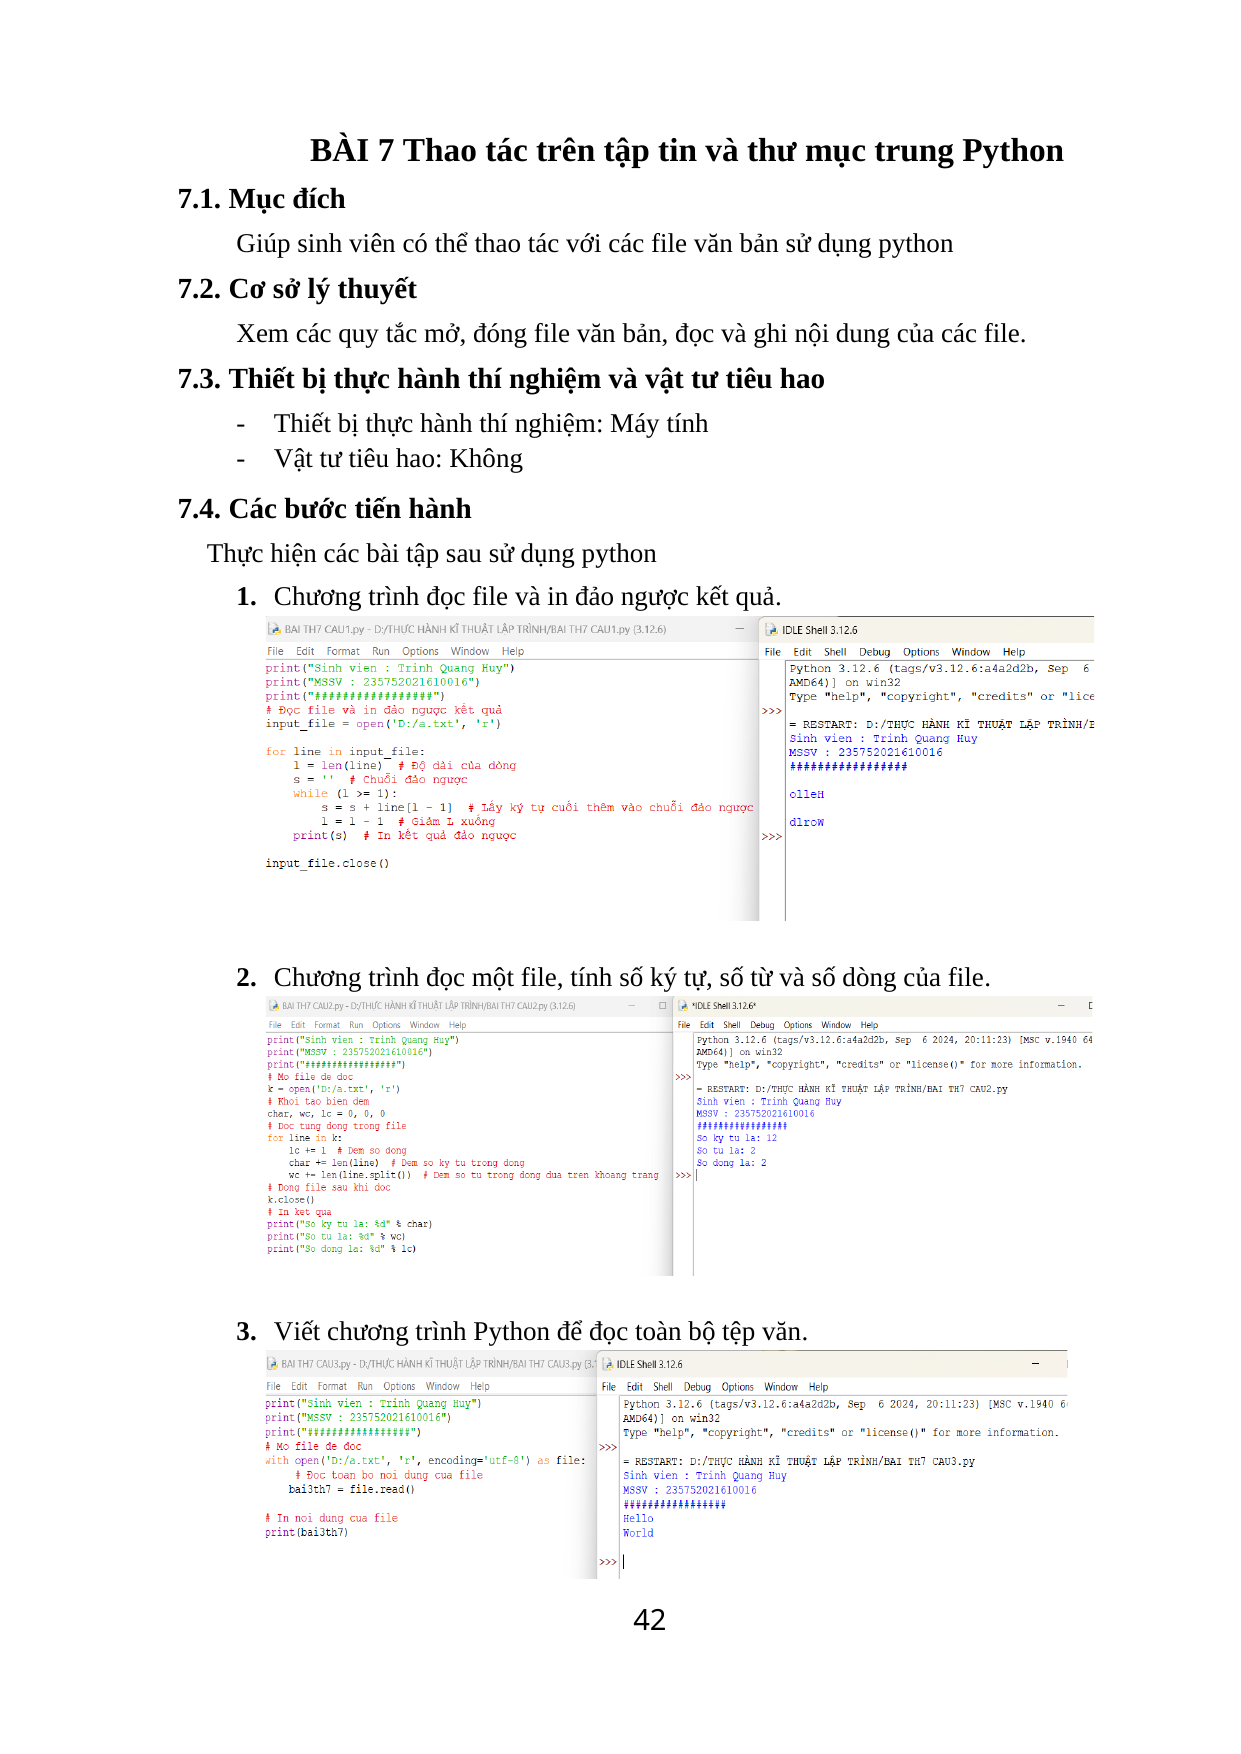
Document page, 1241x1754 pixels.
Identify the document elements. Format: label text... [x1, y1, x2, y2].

picture [265, 1350, 1068, 1579]
text 7.4. Các bước tiến hành [177, 491, 1122, 524]
text 7.2. Cơ sở lý thuyết [177, 271, 1122, 305]
text 7.3. Thiết bị thực hành thí nghiệm và vật tư tiêu hao [177, 361, 1122, 394]
list Chương trình đọc một file, tính số ký tự, số từ và số dòng của file. [236, 961, 1122, 992]
picture [265, 996, 1093, 1276]
text 7.1. Mục đích [177, 181, 1122, 215]
text Giúp sinh viên có thể thao tác với các file văn bản sử dụng python [236, 227, 1122, 259]
list Viết chương trình Python để đọc toàn bộ tệp văn. [236, 1315, 1122, 1346]
list Chương trình đọc file và in đảo ngược kết quả. [236, 581, 1122, 612]
list Vật tư tiêu hao: Không [236, 443, 1122, 474]
text BÀI 7 Thao tác trên tập tin và thư mục trung Python [177, 131, 1122, 169]
text Xem các quy tắc mở, đóng file văn bản, đọc và ghi nội dung của các file. [236, 317, 1122, 348]
picture [265, 616, 1095, 921]
text Thực hiện các bài tập sau sử dụng python [207, 537, 1122, 568]
list Thiết bị thực hành thí nghiệm: Máy tính [236, 407, 1122, 438]
